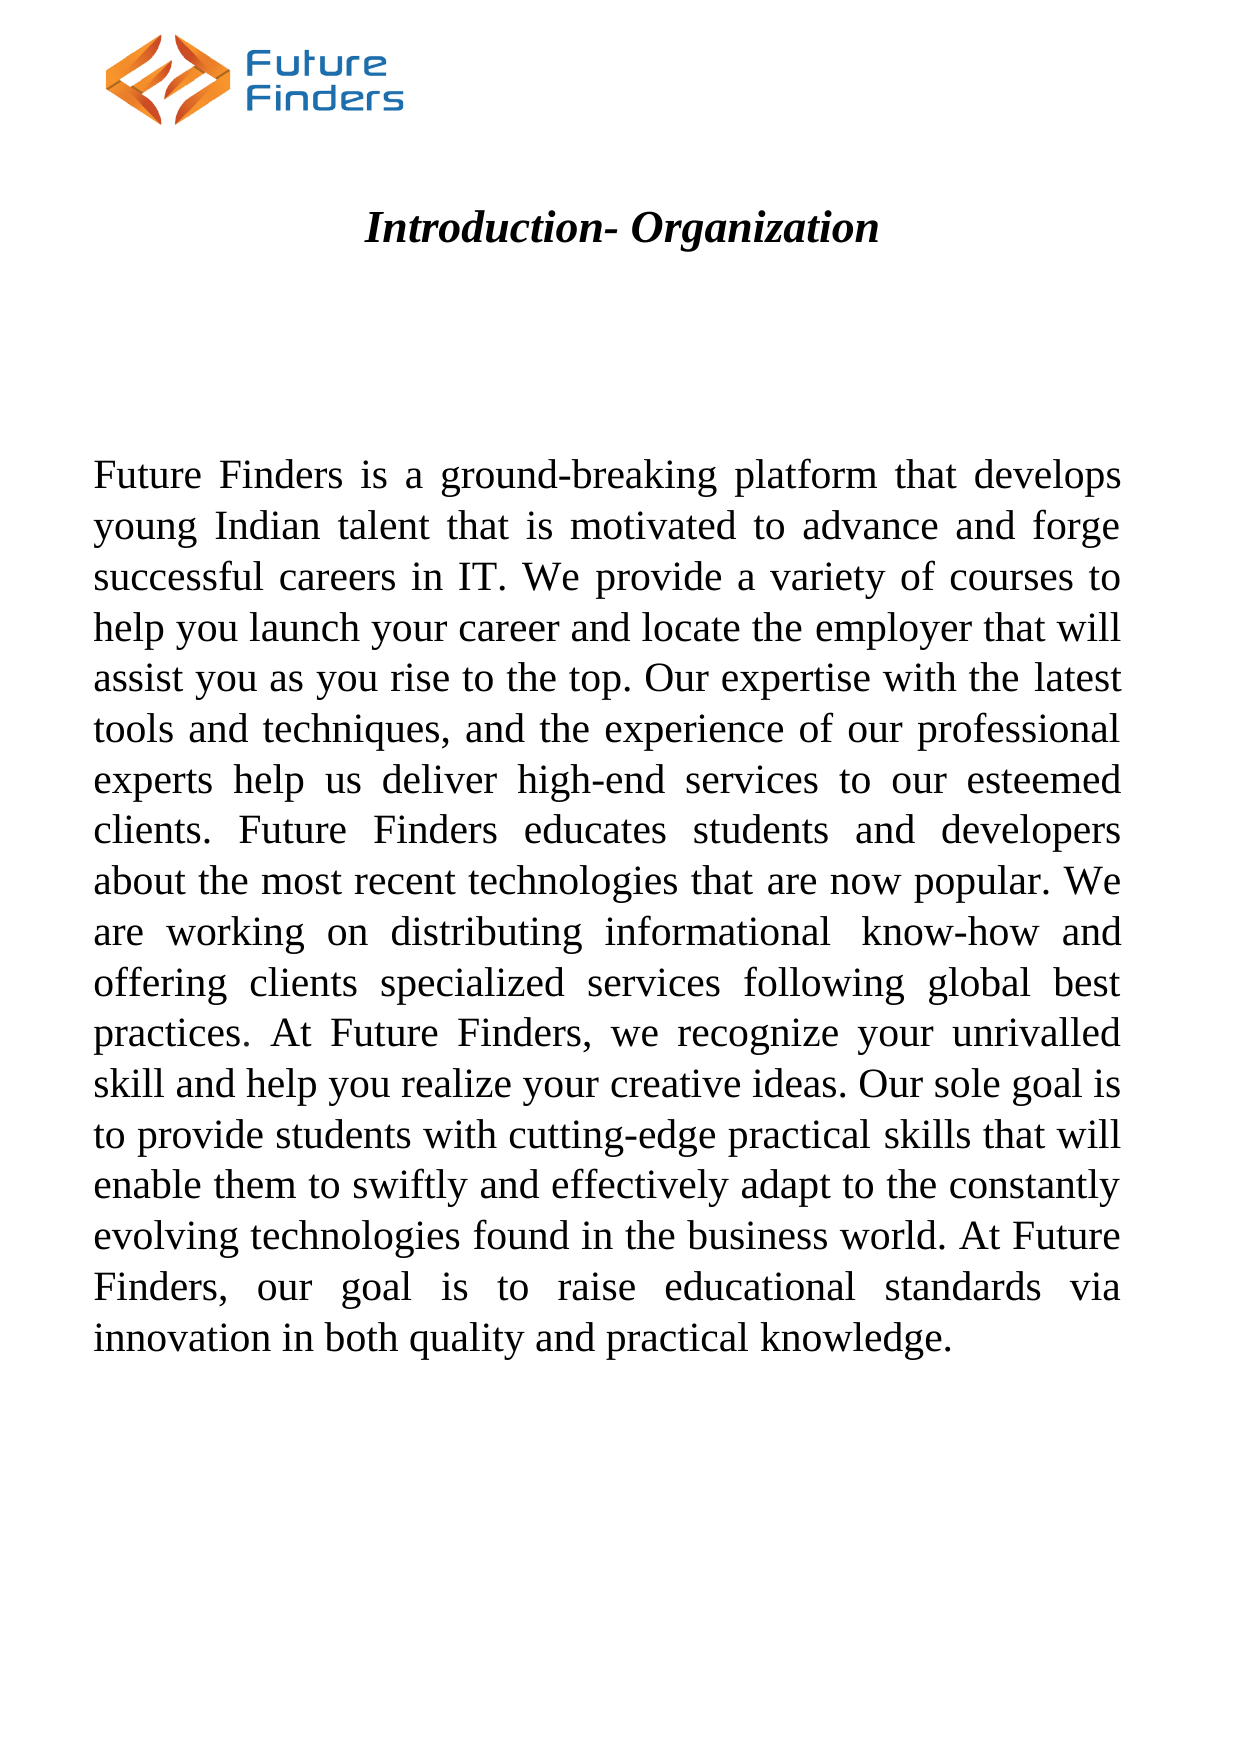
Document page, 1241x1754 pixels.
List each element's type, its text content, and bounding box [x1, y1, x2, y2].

text Introduction- Organization [0, 200, 1240, 252]
picture [105, 33, 404, 125]
subtitle Future Finders is a ground-breaking platform that develops young Indian talent that is motivated to advance and forge successful careers in IT. We provide a variety of courses to help you launch your career and locate the employer that will assist you as you rise to the top. Our expertise with the latest tools and techniques, and the experience of our professional experts help us deliver high-end services to our esteemed clients. Future Finders educates students and developers about the most recent technologies that are now popular. We are working on distributing informational know-how and offering clients specialized services following global best practices. At Future Finders, we recognize your unrivalled skill and help you realize your creative ideas. Our sole goal is to provide students with cutting-edge practical skills that will enable them to swiftly and effectively adapt to the constantly evolving technologies found in the business world. At Future Finders, our goal is to raise educational standards via innovation in both quality and practical knowledge. [93, 450, 1122, 1360]
